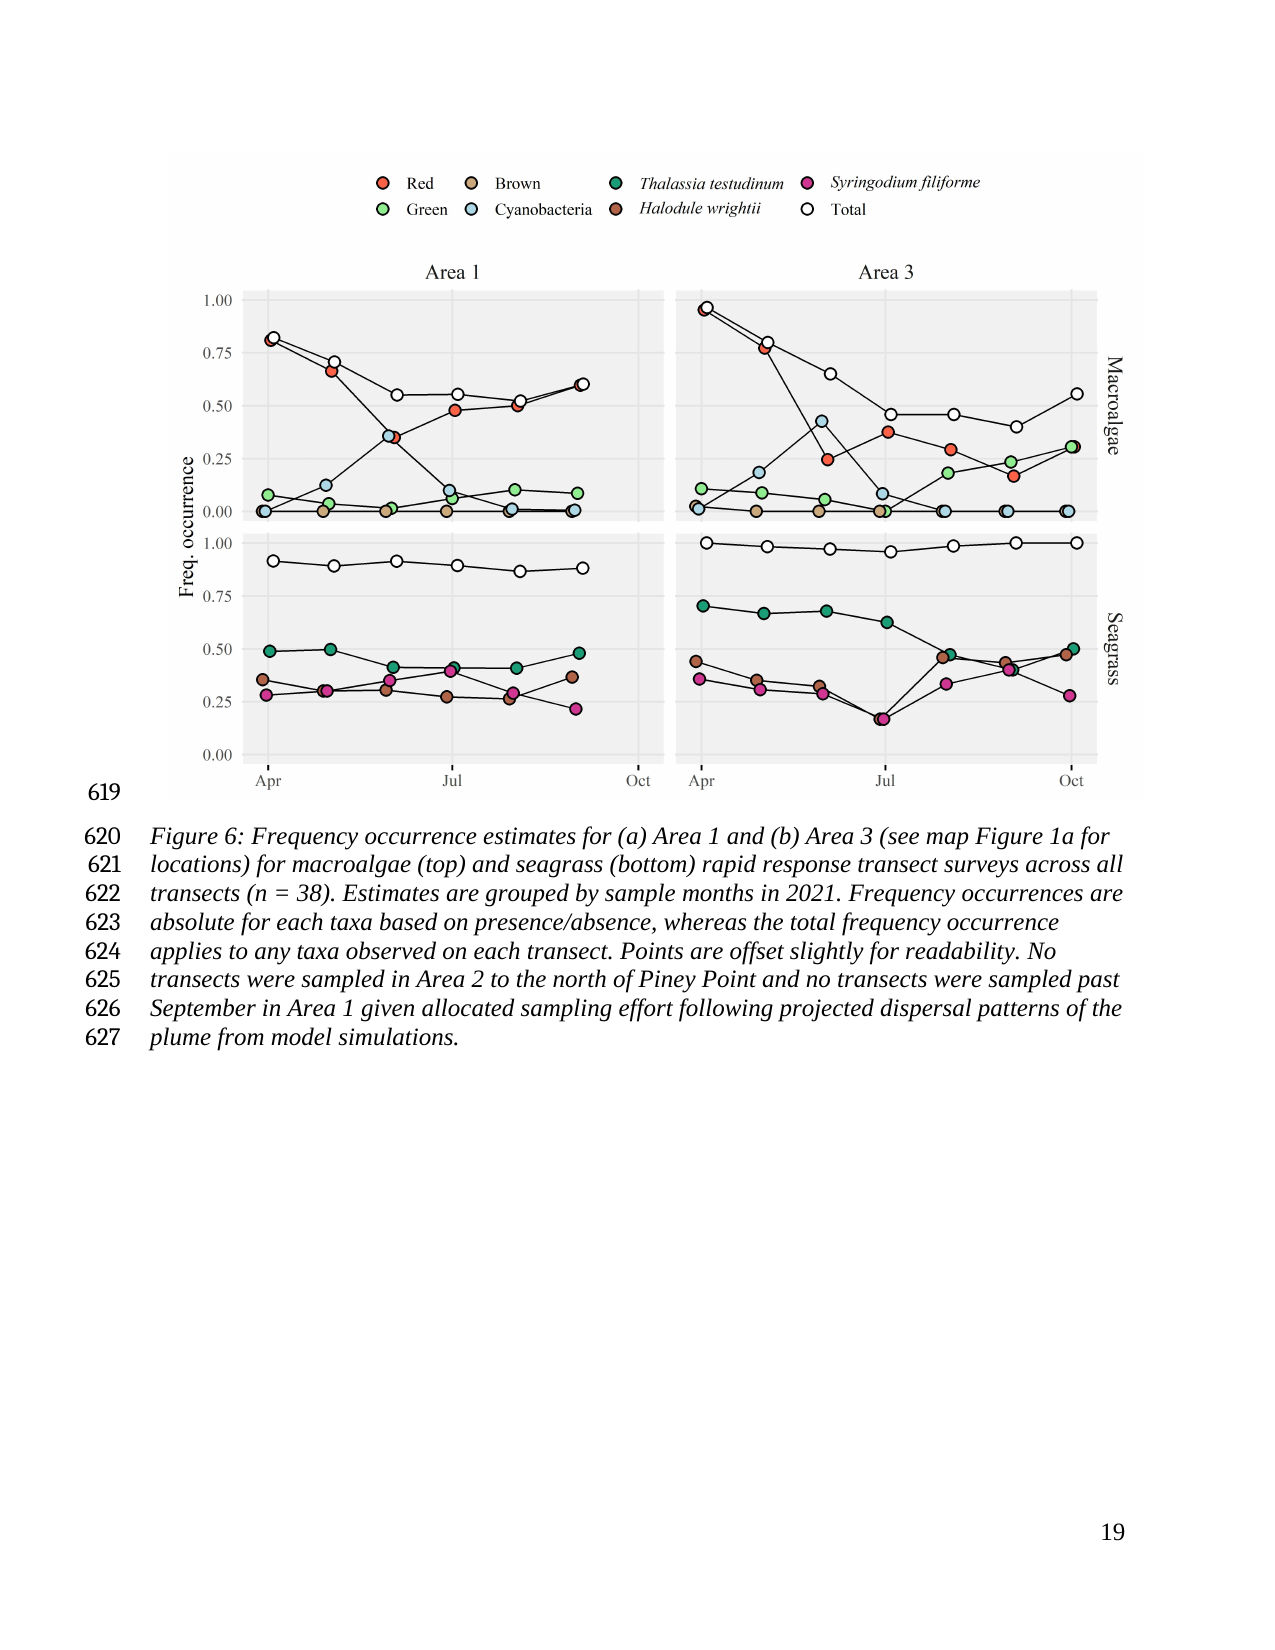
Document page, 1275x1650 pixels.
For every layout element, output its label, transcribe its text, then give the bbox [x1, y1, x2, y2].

text Figure 6: Frequency occurrence estimates for (a) Area 1 and (b) Area 3 (see map Figure 1a for locations) for macroalgae (top) and seagrass (bottom) rapid response transect surveys across all transects (n = 38). Estimates are grouped by sample months in 2021. Frequency occurrences are absolute for each taxa based on presence/absence, whereas the total frequency occurrence applies to any taxa observed on each transect. Points are offset slightly for readability. No transects were sampled in Area 2 to the north of Piney Point and no transects were sampled past September in Area 1 given allocated sampling effort following projected dispersal patterns of the plume from model simulations. [150, 821, 1125, 1051]
picture [168, 150, 1144, 800]
